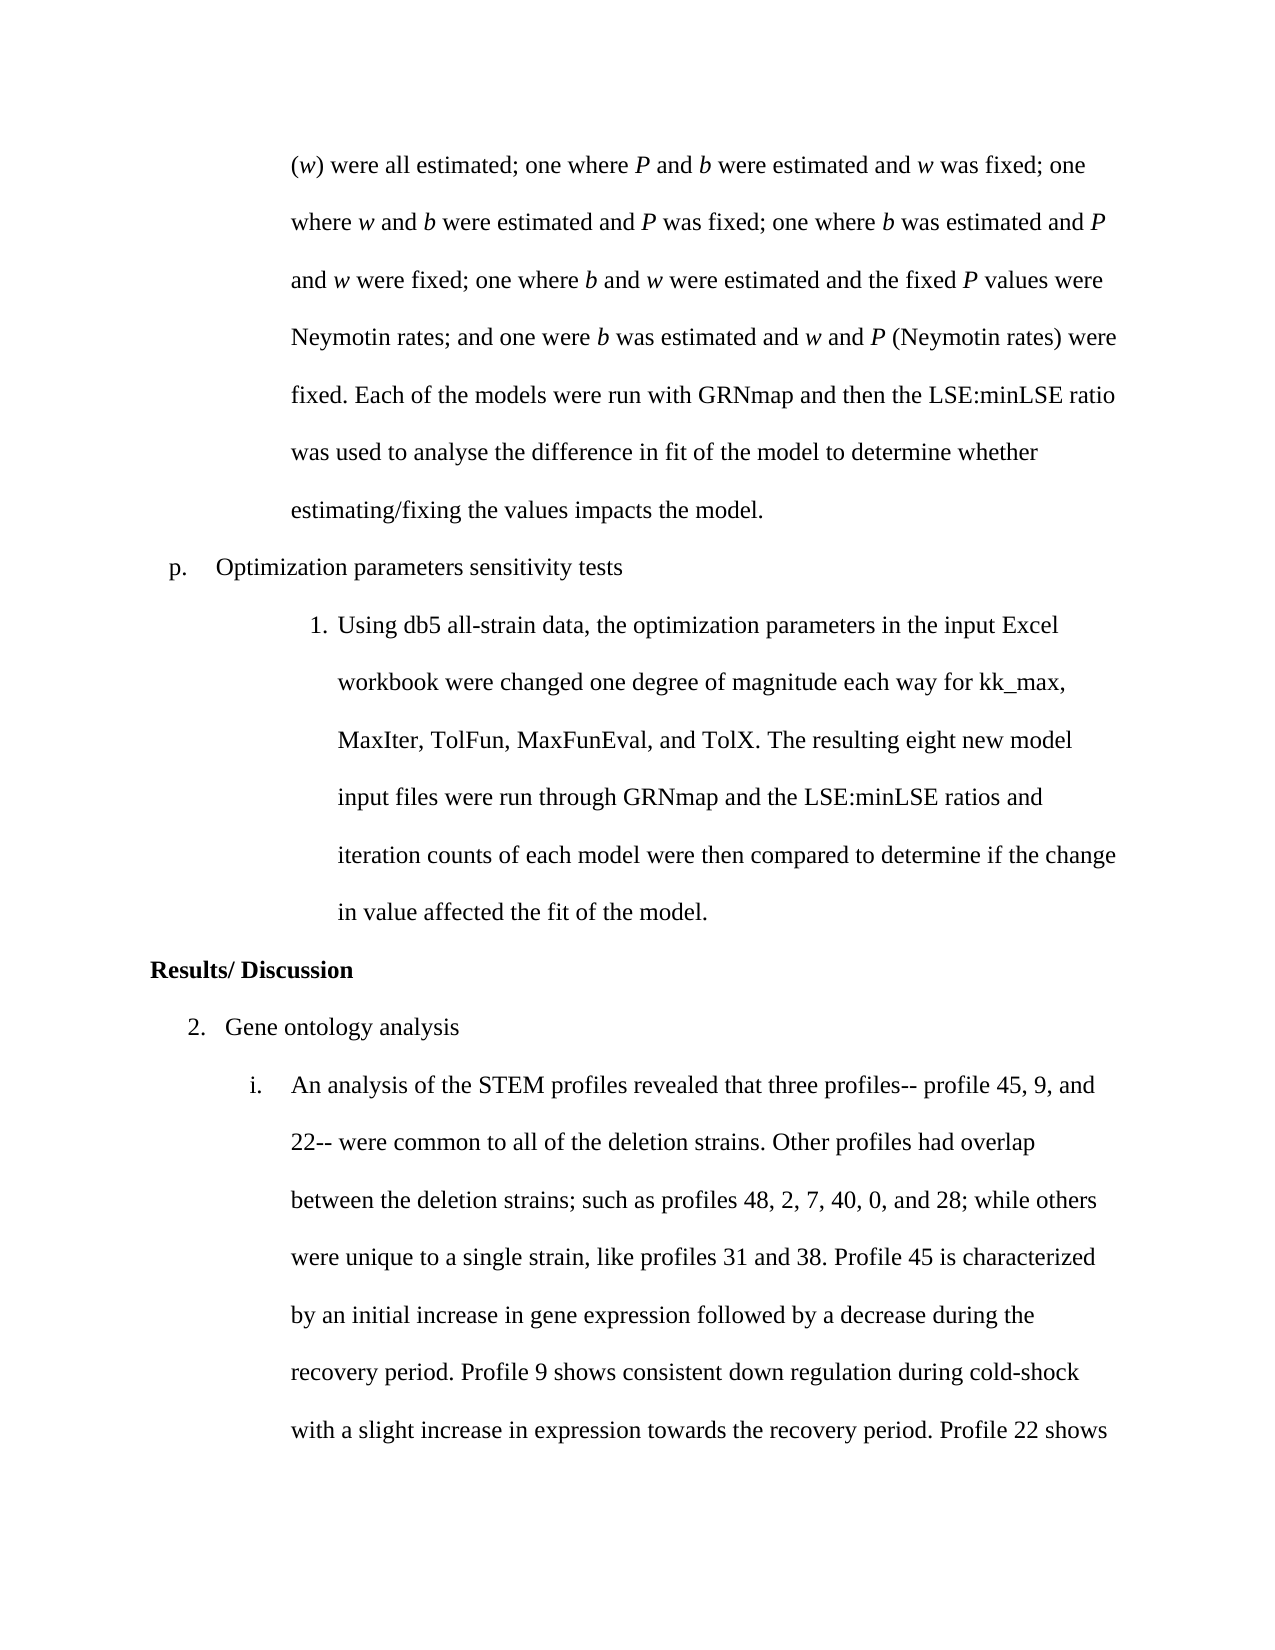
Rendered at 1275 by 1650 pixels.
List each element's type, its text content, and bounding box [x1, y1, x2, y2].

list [262, 150, 1125, 524]
list Optimization parameters sensitivity tests [169, 552, 1125, 581]
text Results/ Discussion [150, 955, 1125, 984]
list Using db5 all-strain data, the optimization parameters in the input Excel workbook were changed one degree of magnitude each way for kk_max, MaxIter, TolFun, MaxFunEval, and TolX. The resulting eight new model input files were run through GRNmap and the LSE:minLSE ratios and iteration counts of each model were then compared to determine if the change in value affected the fit of the model. [309, 610, 1125, 926]
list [262, 1070, 1125, 1444]
list Gene ontology analysis [187, 1012, 1125, 1041]
